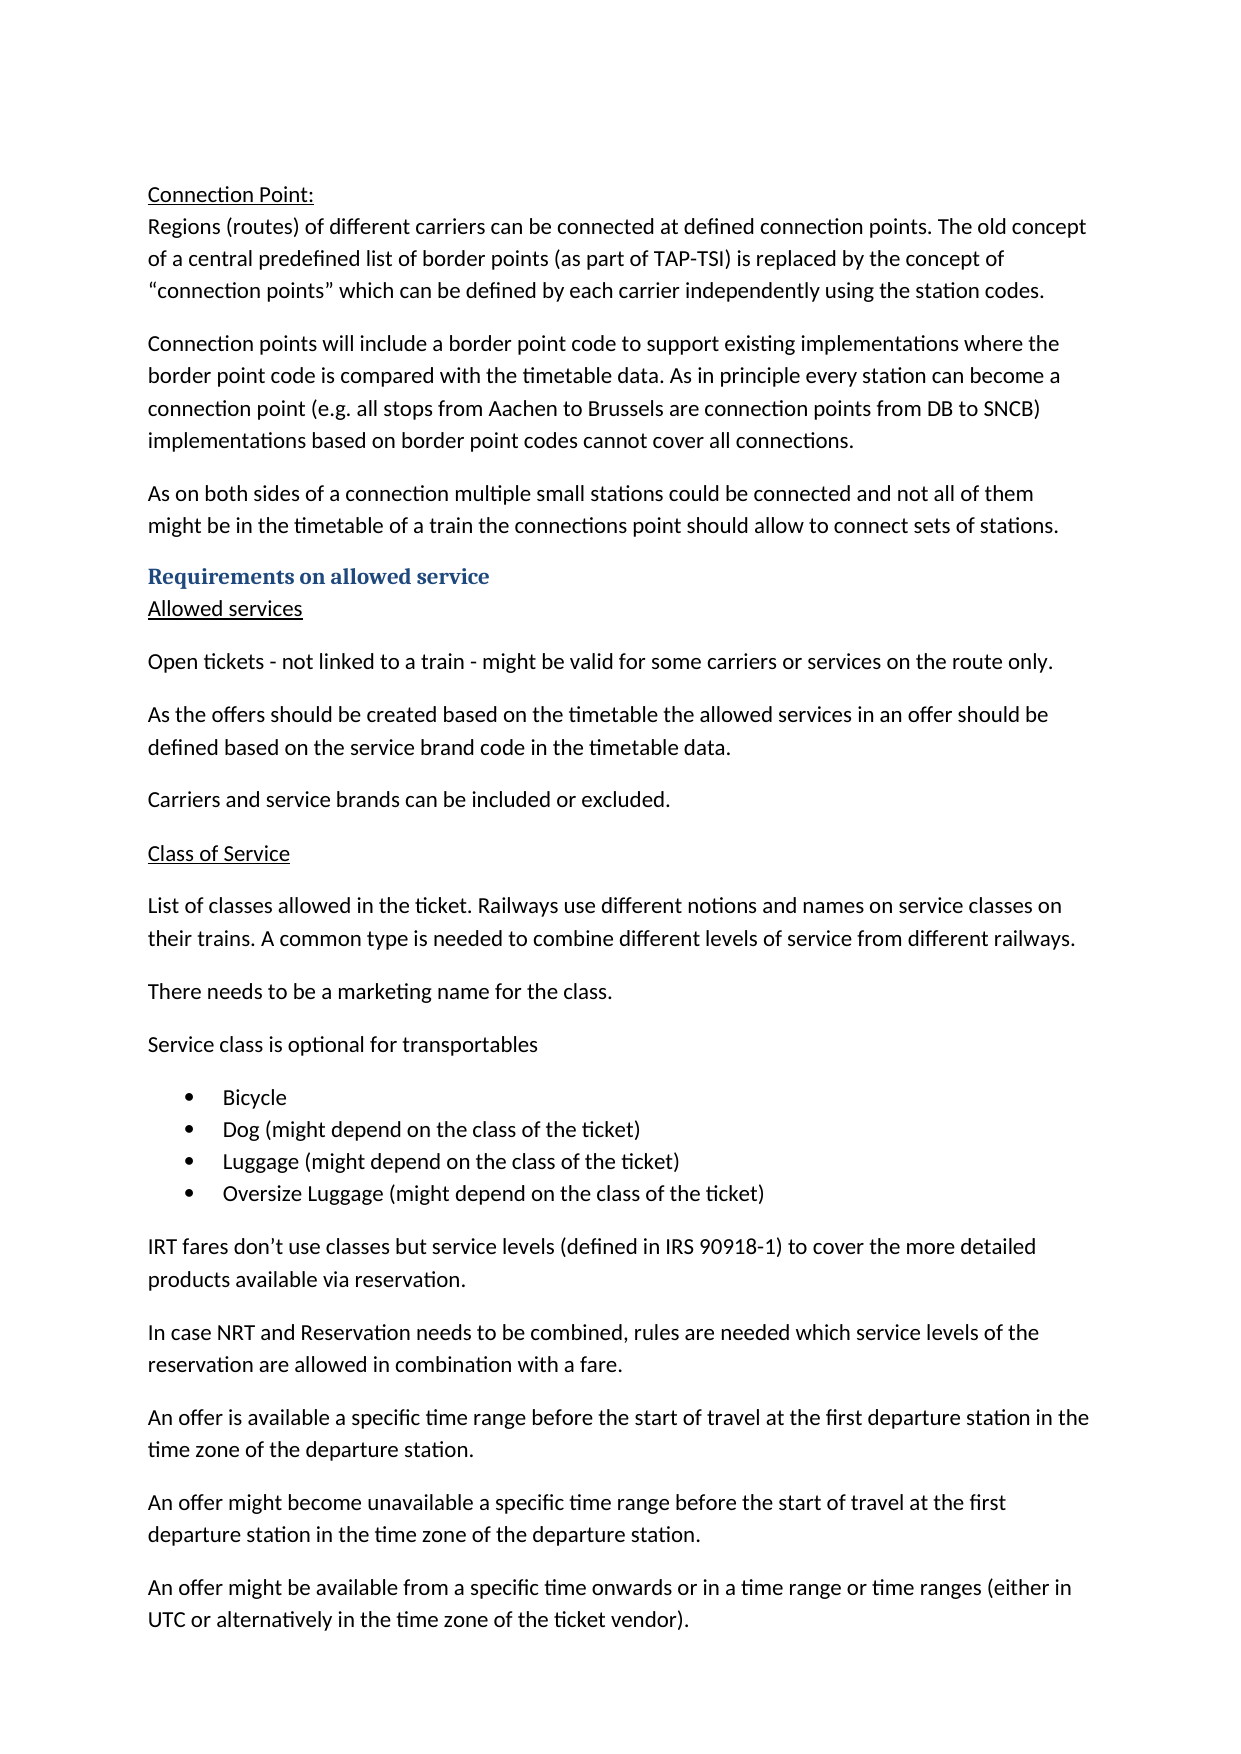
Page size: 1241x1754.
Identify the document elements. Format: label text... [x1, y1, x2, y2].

text As the offers should be created based on the timetable the allowed services in an offer should be defined based on the service brand code in the timetable data. [148, 700, 1093, 761]
text As on both sides of a connection multiple small stations could be connected and not all of them might be in the timetable of a train the connections point should allow to connect sets of stations. [148, 479, 1093, 539]
text Class of Service [148, 839, 1093, 867]
text An offer might be available from a specific time onwards or in a time range or time ranges (either in UTC or alternatively in the time zone of the ticket vendor). [148, 1573, 1093, 1633]
text In case NRT and Reservation needs to be combined, rules are needed which service levels of the reservation are allowed in combination with a fare. [148, 1318, 1093, 1378]
list Luggage (might depend on the class of the ticket) [185, 1147, 1093, 1175]
list Bicycle [185, 1083, 1093, 1111]
text An offer is available a specific time range before the start of travel at the first departure station in the time zone of the departure station. [148, 1403, 1093, 1463]
list Connection Point: [148, 180, 1093, 208]
text Service class is optional for transportables [148, 1030, 1093, 1058]
list Oversize Luggage (might depend on the class of the ticket) [185, 1179, 1093, 1207]
list Regions (routes) of different carriers can be connected at defined connection points. The old concept of a central predefined list of border points (as part of TAP-TSI) is replaced by the concept of “connection points” which can be defined by each carrier independently using the station codes. [148, 212, 1093, 304]
text Allowed services [148, 594, 1093, 622]
text IRT fares don’t use classes but service levels (defined in IRS 90918-1) to cover the more detailed products available via reservation. [148, 1232, 1093, 1293]
text Connection points will include a border point code to support existing implementations where the border point code is compared with the timetable data. As in principle every station can become a connection point (e.g. all stops from Aachen to Brussels are connection points from DB to SNCB) implementations based on border point codes cannot cover all connections. [148, 329, 1093, 454]
text Open tickets - not linked to a train - might be valid for some carriers or services on the route only. [148, 647, 1093, 675]
text List of classes allowed in the ticket. Railways use different notions and names on service classes on their trains. A common type is needed to combine different levels of service from different railways. [148, 892, 1093, 952]
text Carriers and service brands can be included or excluded. [148, 786, 1093, 814]
text There needs to be a marketing name for the class. [148, 977, 1093, 1005]
text An offer might become unavailable a specific time range before the start of travel at the first departure station in the time zone of the departure station. [148, 1488, 1093, 1548]
list Dog (might depend on the class of the ticket) [185, 1115, 1093, 1143]
subtitle Requirements on allowed service [148, 564, 1093, 591]
